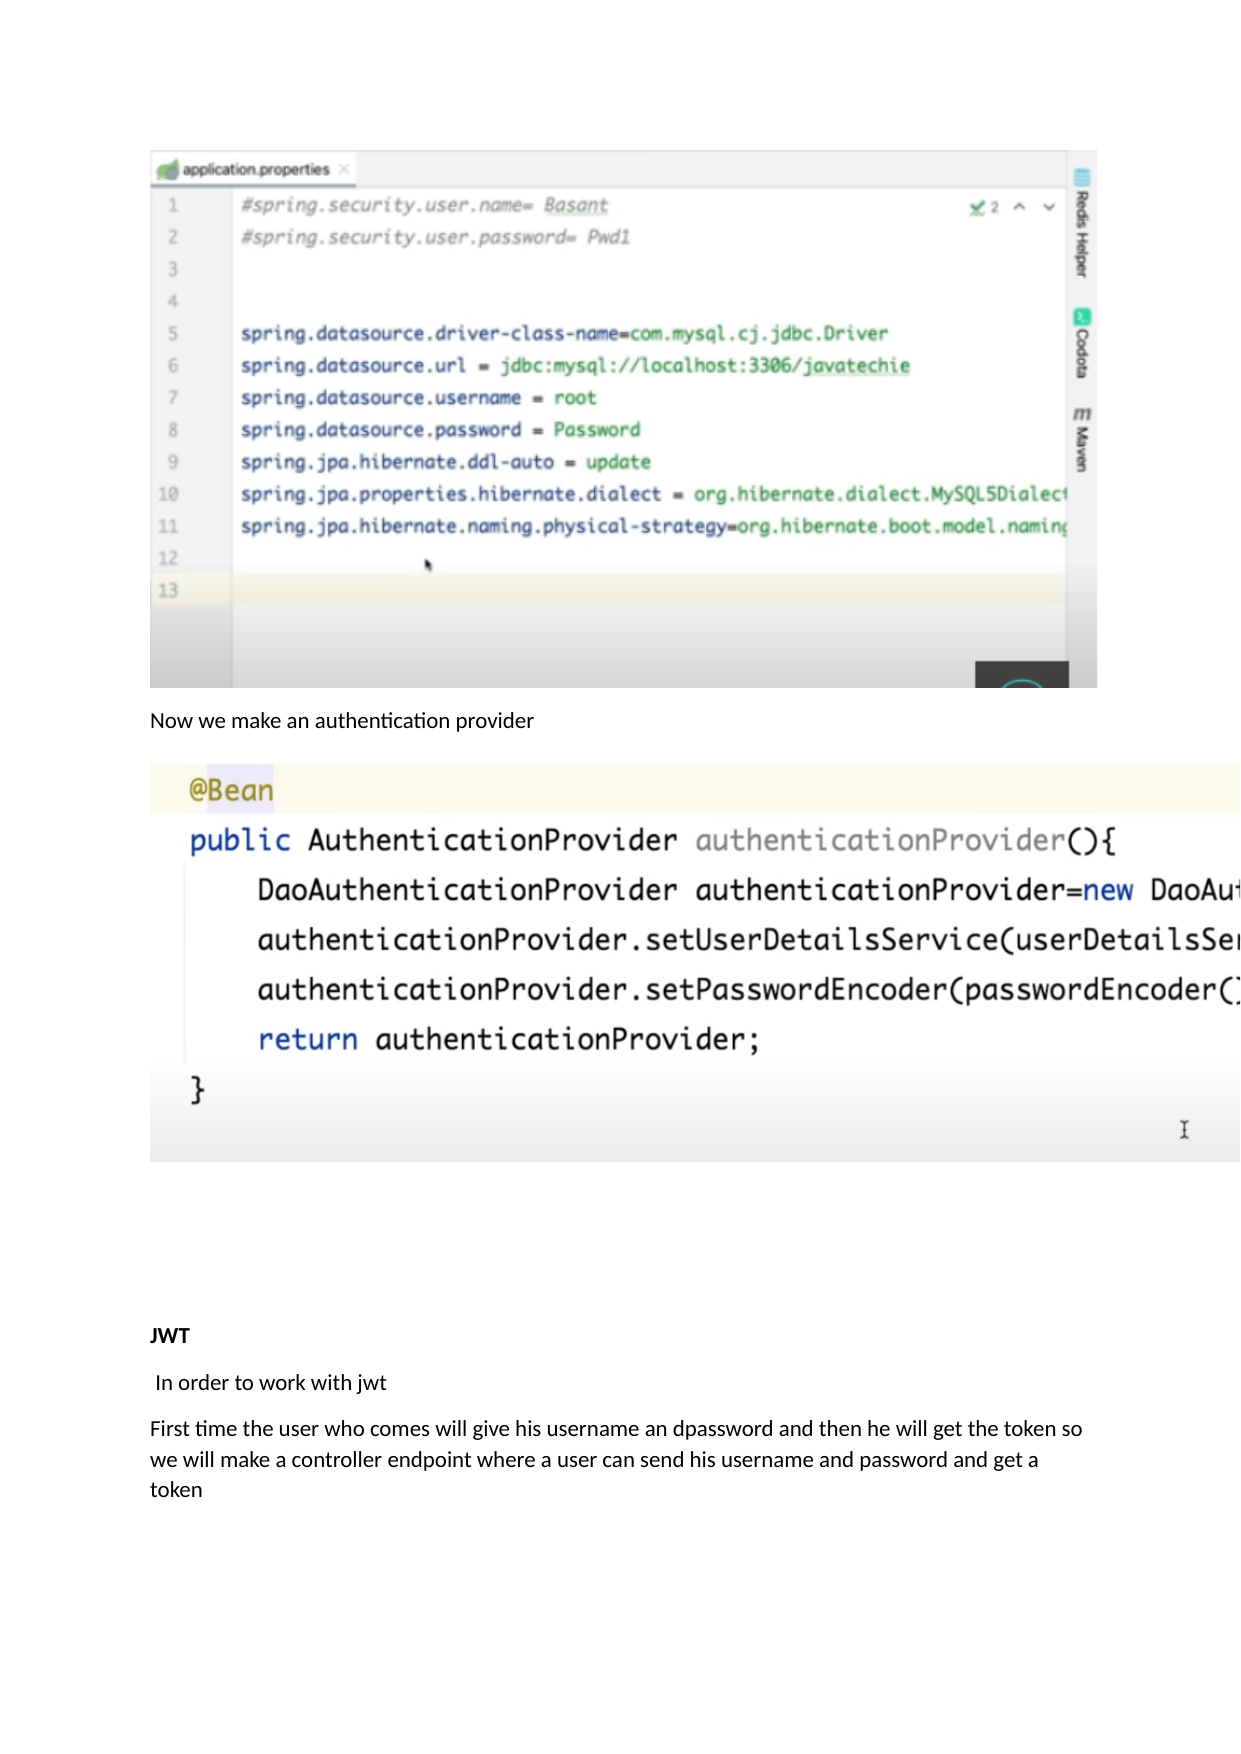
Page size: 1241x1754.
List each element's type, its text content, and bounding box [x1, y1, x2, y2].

picture [150, 150, 1099, 688]
text In order to work with jwt [150, 1368, 1090, 1396]
picture [150, 753, 1241, 1162]
text Now we make an authentication provider [150, 706, 1090, 734]
text First time the user who comes will give his username an dpassword and then he will get the token so we will make a controller endpoint where a user can send his username and password and get a token [150, 1414, 1090, 1503]
text JWT [150, 1321, 1090, 1349]
